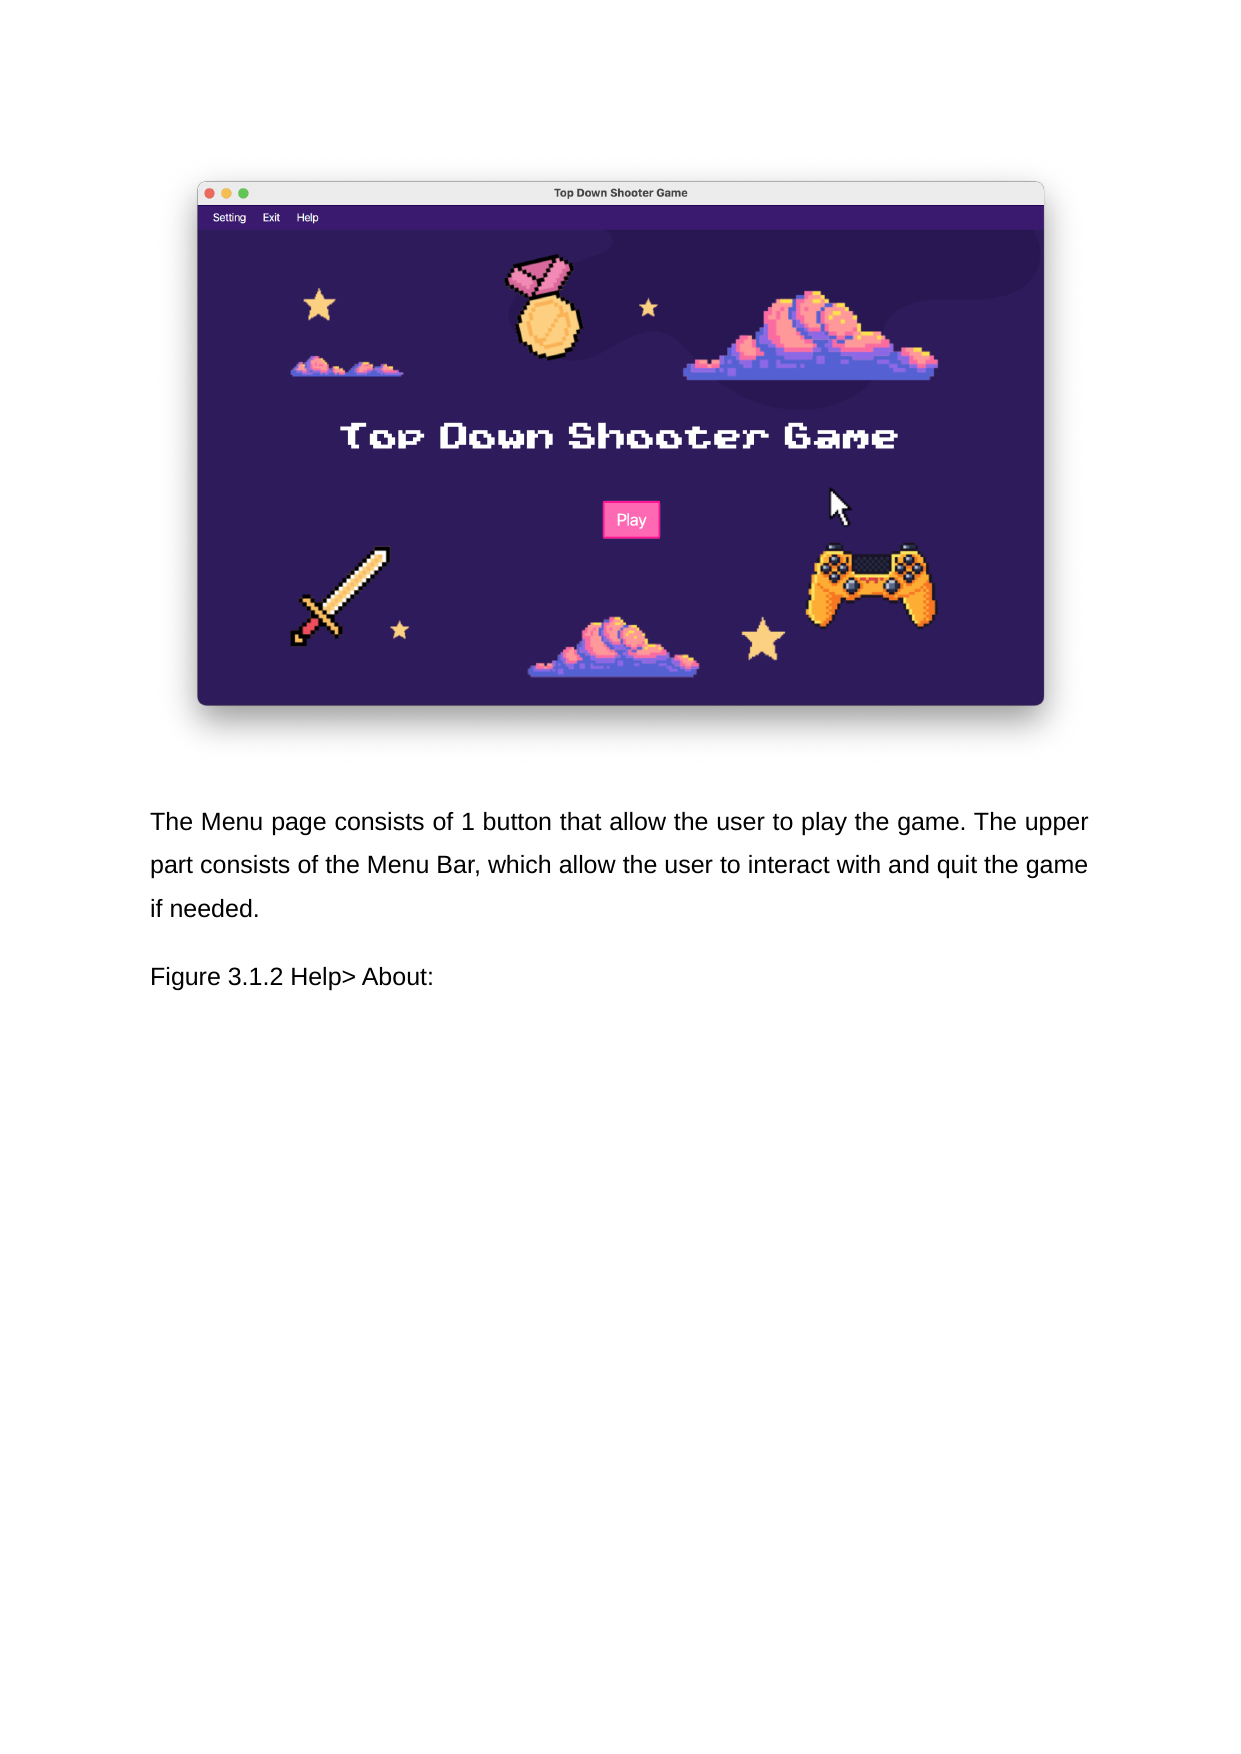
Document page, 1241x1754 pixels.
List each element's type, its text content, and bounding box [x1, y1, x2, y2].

picture [150, 150, 1091, 768]
text The Menu page consists of 1 button that allow the user to play the game. The upper part consists of the Menu Bar, which allow the user to interact with and quit the game if needed. [150, 807, 1090, 922]
text Figure 3.1.2 Help> About: [150, 962, 1090, 991]
